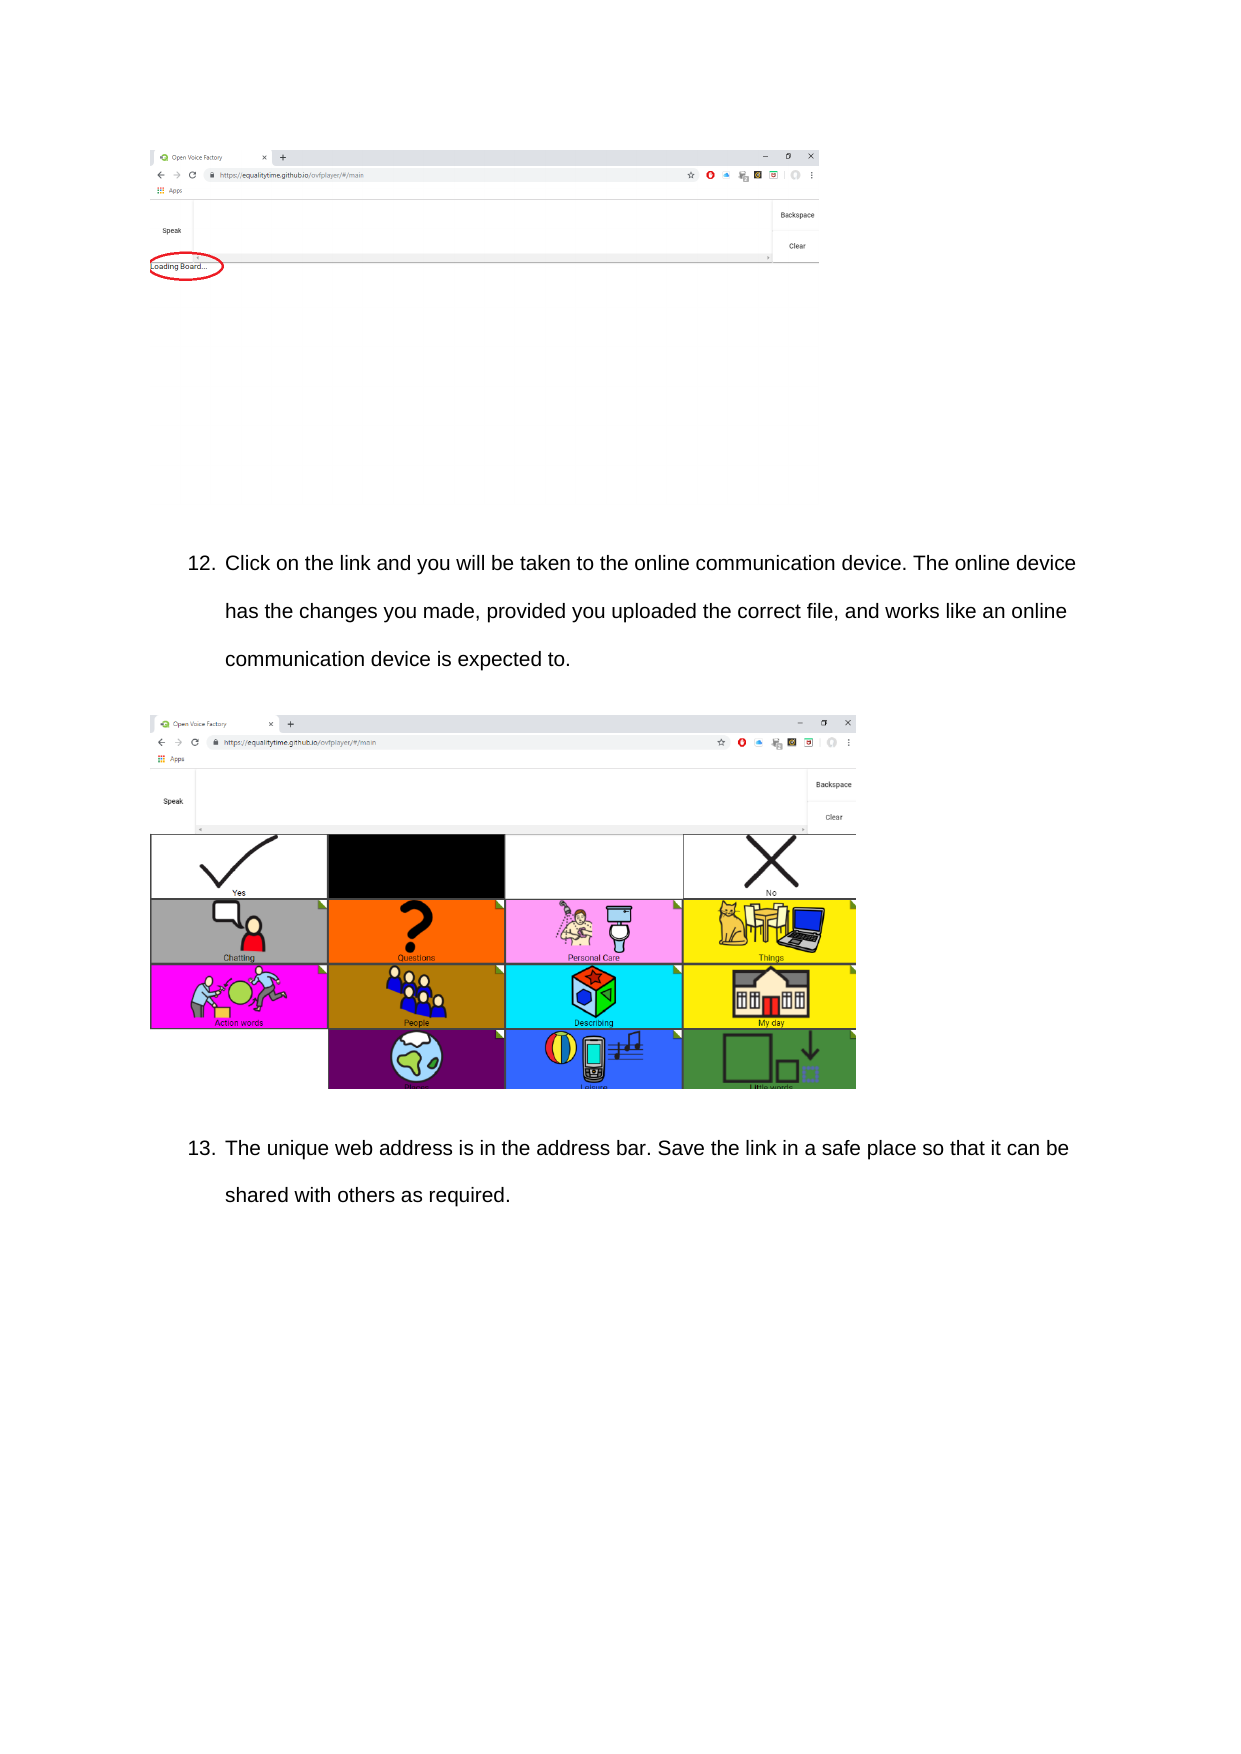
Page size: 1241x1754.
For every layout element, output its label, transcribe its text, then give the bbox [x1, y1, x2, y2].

list The unique web address is in the address bar. Save the link in a safe place so that it can be shared with others as required. [187, 1135, 1090, 1207]
picture [150, 715, 856, 1089]
list Click on the link and you will be taken to the online communication device. The online device has the changes you made, provided you uploaded the correct file, and works like an online communication device is expected to. [187, 551, 1090, 671]
picture [150, 150, 819, 505]
